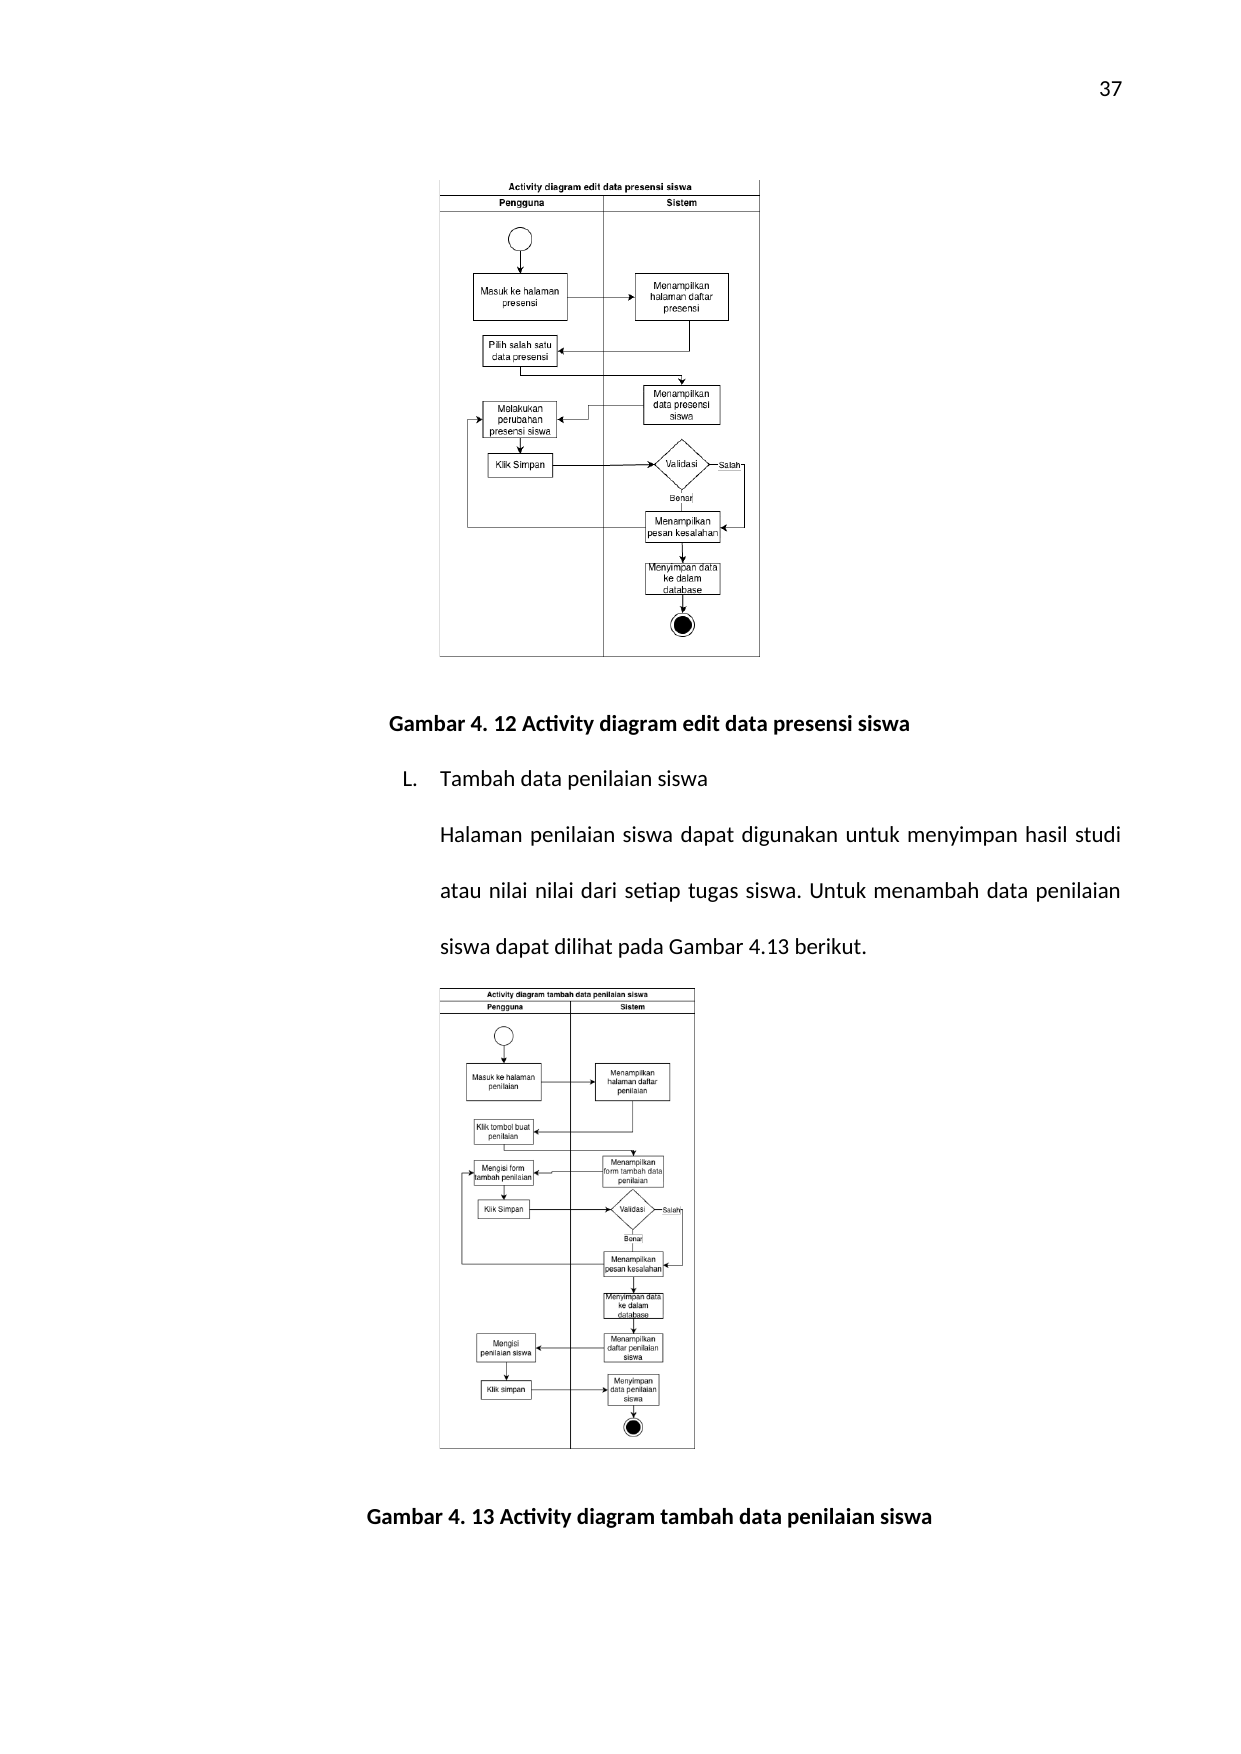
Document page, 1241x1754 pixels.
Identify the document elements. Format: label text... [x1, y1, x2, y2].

list Halaman penilaian siswa dapat digunakan untuk menyimpan hasil studi atau nilai nilai dari setiap tugas siswa. Untuk menambah data penilaian siswa dapat dilihat pada Gambar 4.13 berikut. [440, 820, 1122, 960]
list Tambah data penilaian siswa [402, 764, 1122, 792]
text Gambar 4. 13 Activity diagram tambah data penilaian siswa [177, 1502, 1122, 1530]
picture [439, 180, 760, 657]
picture [439, 988, 695, 1449]
text Gambar 4. 12 Activity diagram edit data presensi siswa [177, 709, 1122, 737]
